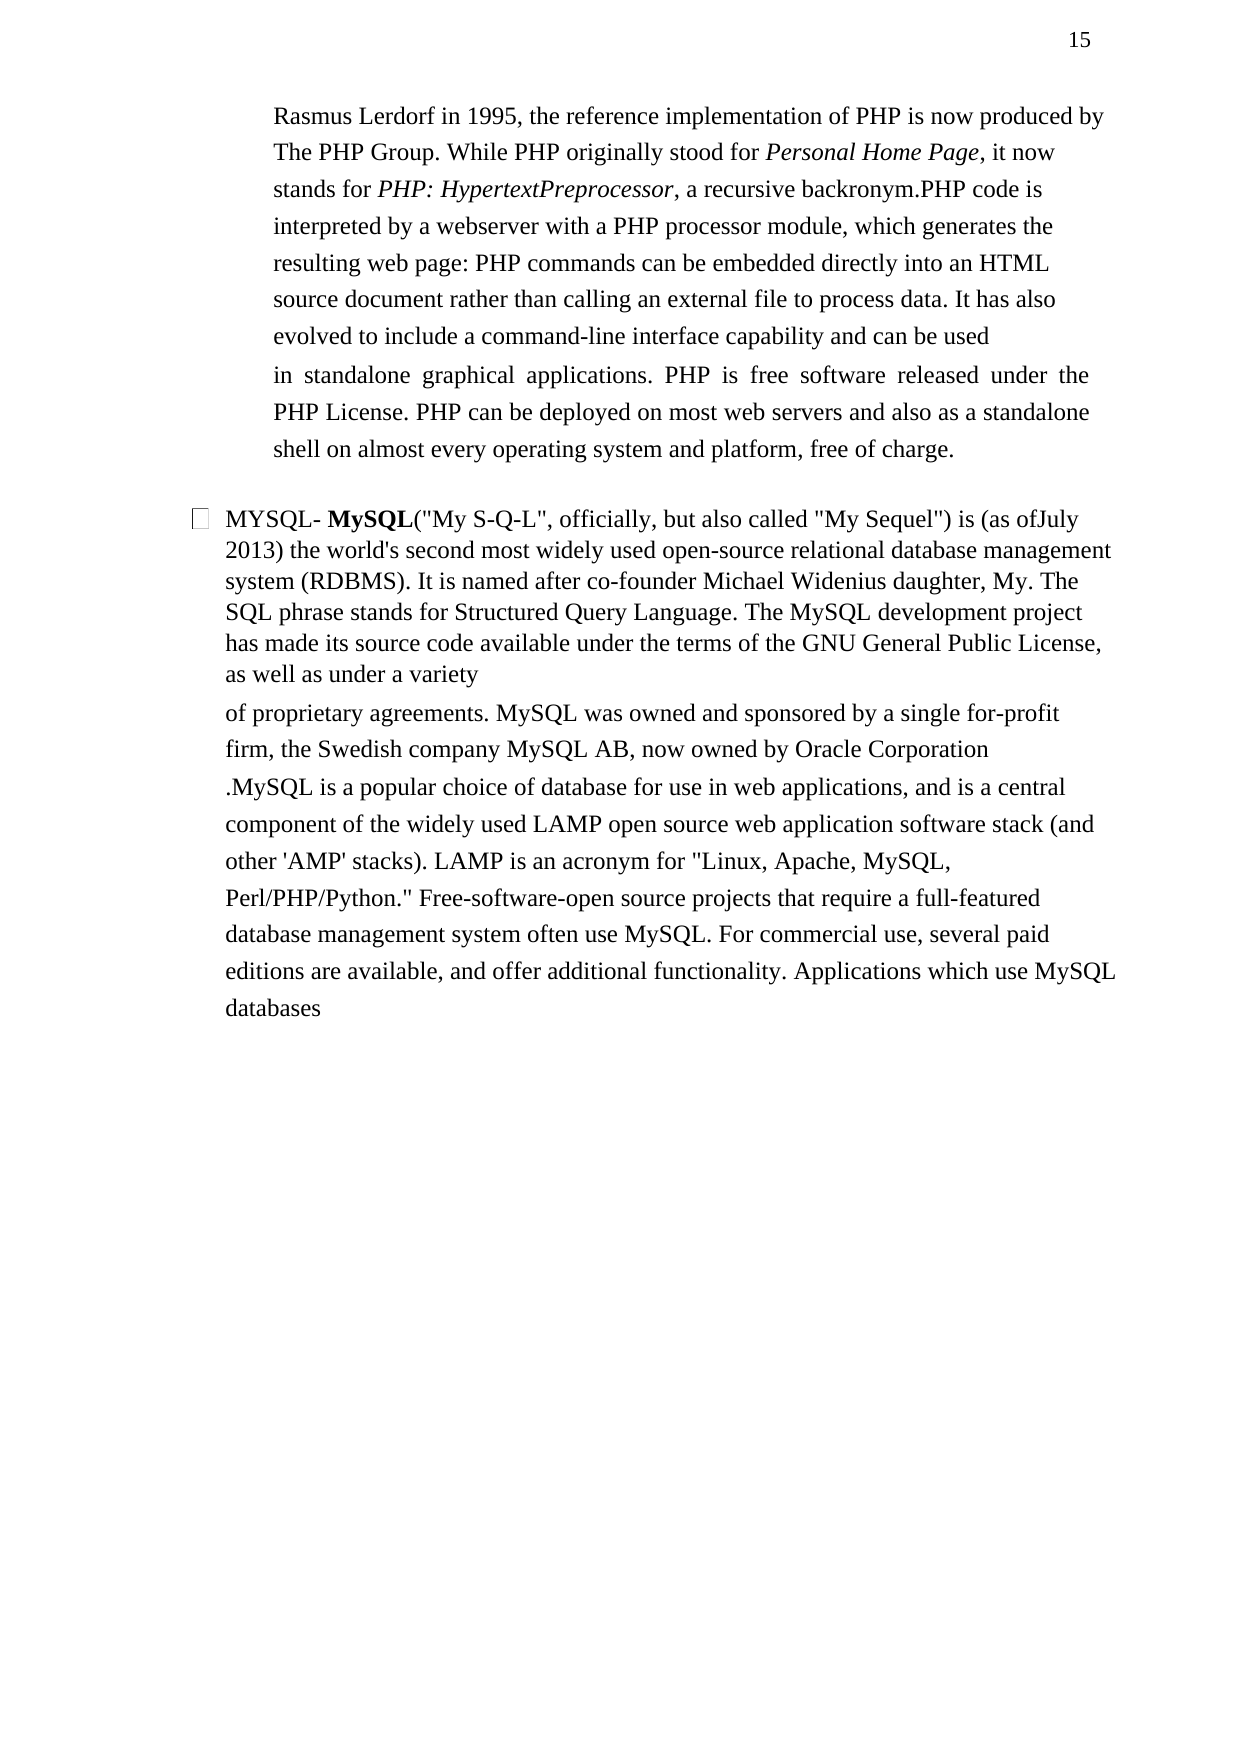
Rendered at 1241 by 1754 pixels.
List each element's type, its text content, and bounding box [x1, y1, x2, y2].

text .MySQL is a popular choice of database for use in web applications, and is a central component of the widely used LAMP open source web application software stack (and other 'AMP' stacks). LAMP is an acronym for "Linux, Apache, MySQL, Perl/PHP/Python." Free-software-open source projects that require a full-featured database management system often use MySQL. For commercial use, several paid editions are available, and offer additional functionality. Applications which use MySQL databases [225, 772, 1118, 1022]
text in standalone graphical applications. PHP is free software released under the PHP License. PHP can be deployed on most web servers and also as a standalone shell on almost every operating system and platform, free of charge. [273, 361, 1091, 463]
text of proprietary agreements. MySQL was owned and sponsored by a single for-profit firm, the Swedish company MySQL AB, now owned by Oracle Corporation [225, 698, 1089, 763]
picture [192, 508, 209, 529]
text MYSQL- MySQL("My S-Q-L", officially, but also called "My Sequel") is (as ofJuly 2013) the world's second most widely used open-source relational database management system (RDBMS). It is named after co-founder Michael Widenius daughter, My. The SQL phrase stands for Structured Query Language. The MySQL development project has made its source code available under the terms of the GNU General Public License, as well as under a variety [225, 504, 1113, 688]
text Rasmus Lerdorf in 1995, the reference implementation of PHP is now produced by The PHP Group. While PHP originally stood for Personal Home Page, it now stands for PHP: HypertextPreprocessor, a recursive backronym.PHP code is interpreted by a webserver with a PHP processor module, which generates the resulting web page: PHP commands can be embedded directly into an HTML source document rather than calling an external file to process data. It has also evolved to include a command-line interface capability and can be used [273, 101, 1106, 350]
